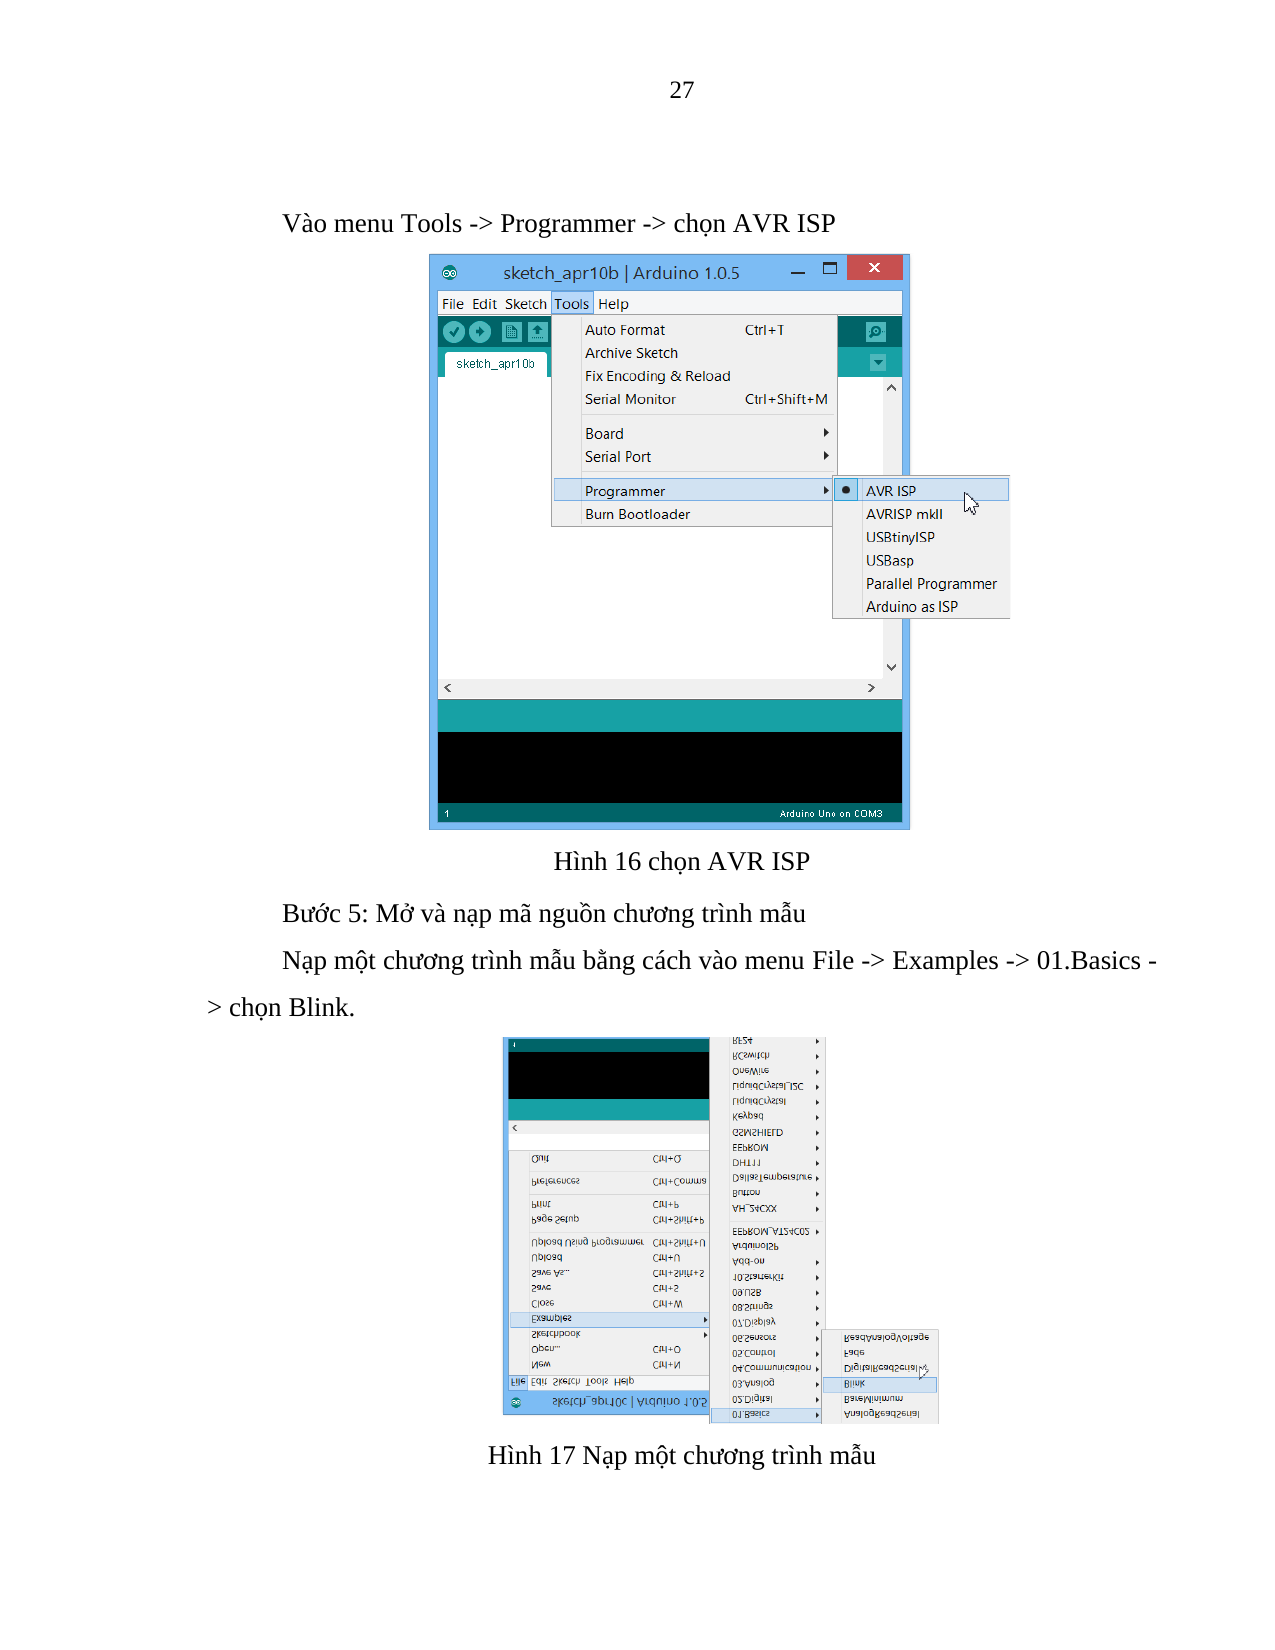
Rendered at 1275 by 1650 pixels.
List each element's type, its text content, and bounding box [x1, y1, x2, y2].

text Nạp một chương trình mẫu bằng cách vào menu File -> Examples -> 01.Basics -> chọn Blink. [207, 944, 1157, 1022]
picture [498, 1037, 939, 1424]
text Vào menu Tools -> Programmer -> chọn AVR ISP [207, 207, 1157, 238]
text Bước 5: Mở và nạp mã nguồn chương trình mẫu [207, 897, 1157, 928]
picture [428, 253, 1011, 830]
